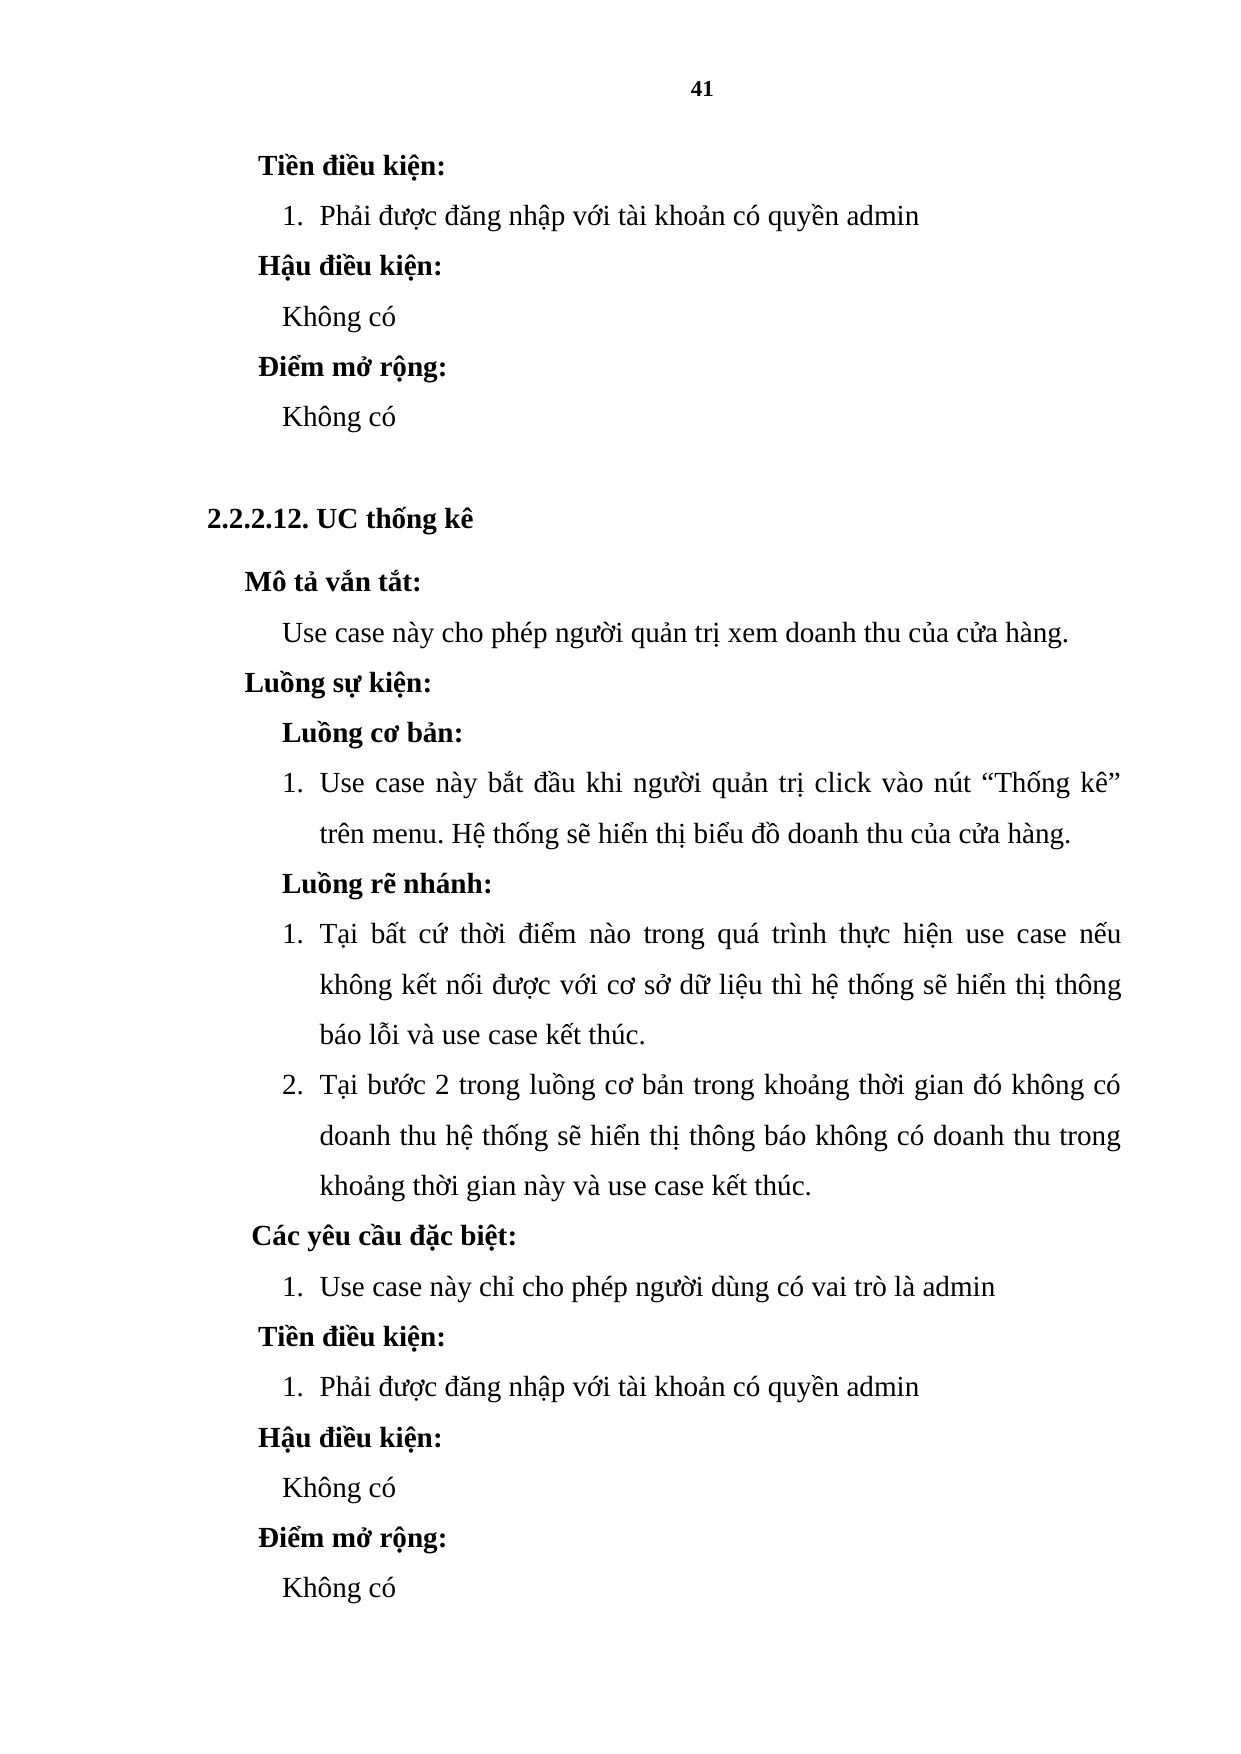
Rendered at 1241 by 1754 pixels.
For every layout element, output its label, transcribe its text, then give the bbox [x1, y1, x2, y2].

list Tiền điều kiện: [207, 1319, 1122, 1353]
list Không có [207, 299, 1122, 332]
list Phải được đăng nhập với tài khoản có quyền admin [282, 198, 1122, 232]
list Phải được đăng nhập với tài khoản có quyền admin [282, 1369, 1122, 1403]
list Các yêu cầu đặc biệt: [251, 1218, 1122, 1252]
list Tại bước 2 trong luồng cơ bản trong khoảng thời gian đó không có doanh thu hệ thống sẽ hiển thị thông báo không có doanh thu trong khoảng thời gian này và use case kết thúc. [282, 1067, 1122, 1202]
list Hậu điều kiện: [207, 1420, 1122, 1453]
list Tại bất cứ thời điểm nào trong quá trình thực hiện use case nếu không kết nối được với cơ sở dữ liệu thì hệ thống sẽ hiển thị thông báo lỗi và use case kết thúc. [282, 917, 1122, 1051]
list Mô tả vắn tắt: [244, 564, 1122, 598]
list Luồng sự kiện: [244, 665, 1122, 698]
text Không có [281, 1571, 1122, 1604]
list Use case này chỉ cho phép người dùng có vai trò là admin [282, 1269, 1122, 1302]
list Điểm mở rộng: [207, 1520, 1122, 1554]
list Tiền điều kiện: [207, 148, 1122, 181]
list Không có [207, 1470, 1122, 1503]
subtitle UC thống kê [207, 502, 1122, 535]
list Use case này cho phép người quản trị xem doanh thu của cửa hàng. [244, 615, 1122, 648]
list Luồng rẽ nhánh: [282, 866, 1122, 900]
list Use case này bắt đầu khi người quản trị click vào nút “Thống kê” trên menu. Hệ thống sẽ hiển thị biểu đồ doanh thu của cửa hàng. [282, 766, 1122, 849]
list Luồng cơ bản: [244, 715, 1122, 749]
list Hậu điều kiện: [207, 248, 1122, 282]
list Điểm mở rộng: [207, 349, 1122, 382]
text Không có [281, 399, 1122, 433]
